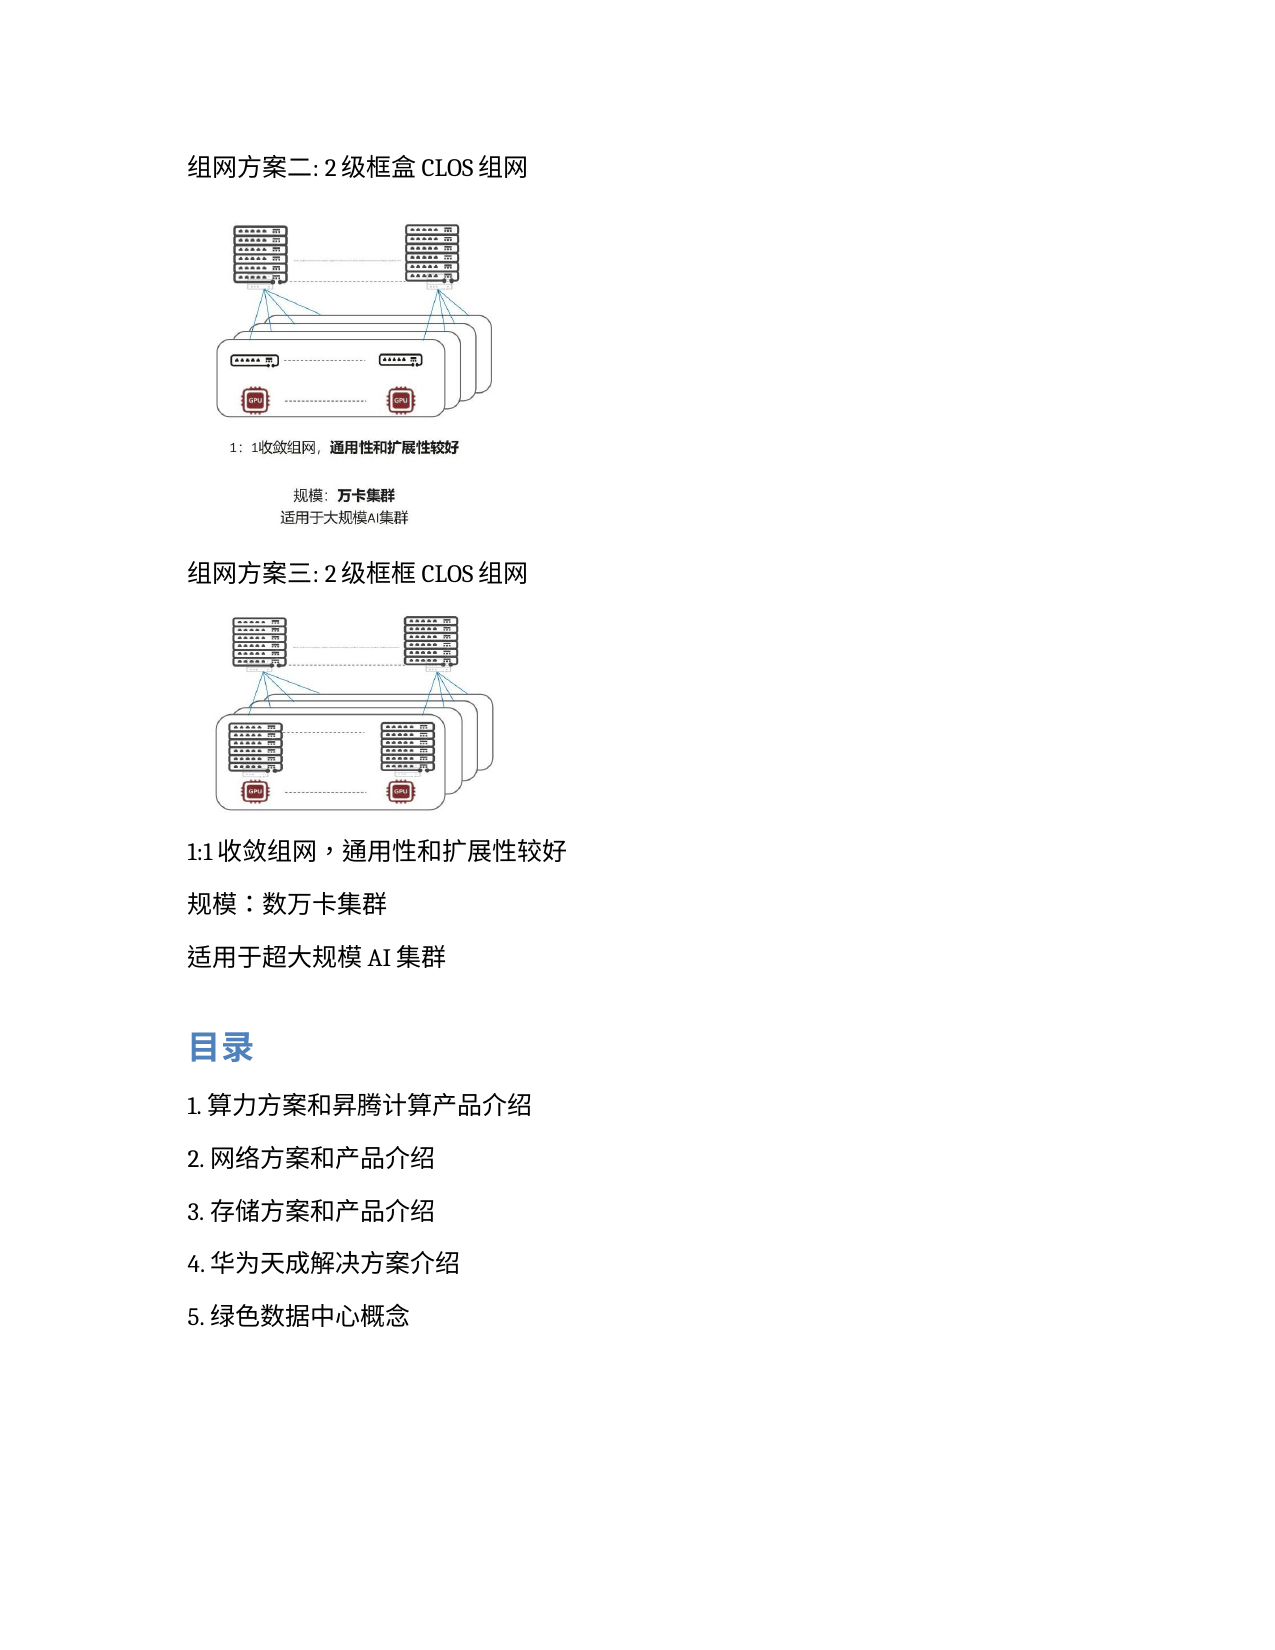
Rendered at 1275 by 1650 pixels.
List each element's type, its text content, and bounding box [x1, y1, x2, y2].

text 3. 存储方案和产品介绍 [187, 1193, 1087, 1227]
text 1. 算力方案和昇腾计算产品介绍 [187, 1088, 1087, 1122]
text 组网方案三: 2级框框CLOS组网 [187, 556, 1087, 590]
picture [206, 202, 502, 537]
text 规模：数万卡集群 [187, 887, 1087, 921]
text 1:1收敛组网，通用性和扩展性较好 [187, 834, 1087, 868]
text 5. 绿色数据中心概念 [187, 1299, 1087, 1333]
text 适用于超大规模AI集群 [187, 939, 1087, 973]
subtitle 目录 [187, 1023, 1087, 1069]
text 4. 华为天成解决方案介绍 [187, 1246, 1087, 1280]
picture [206, 608, 502, 816]
text 2. 网络方案和产品介绍 [187, 1141, 1087, 1174]
text 组网方案二: 2级框盒CLOS组网 [187, 150, 1087, 184]
